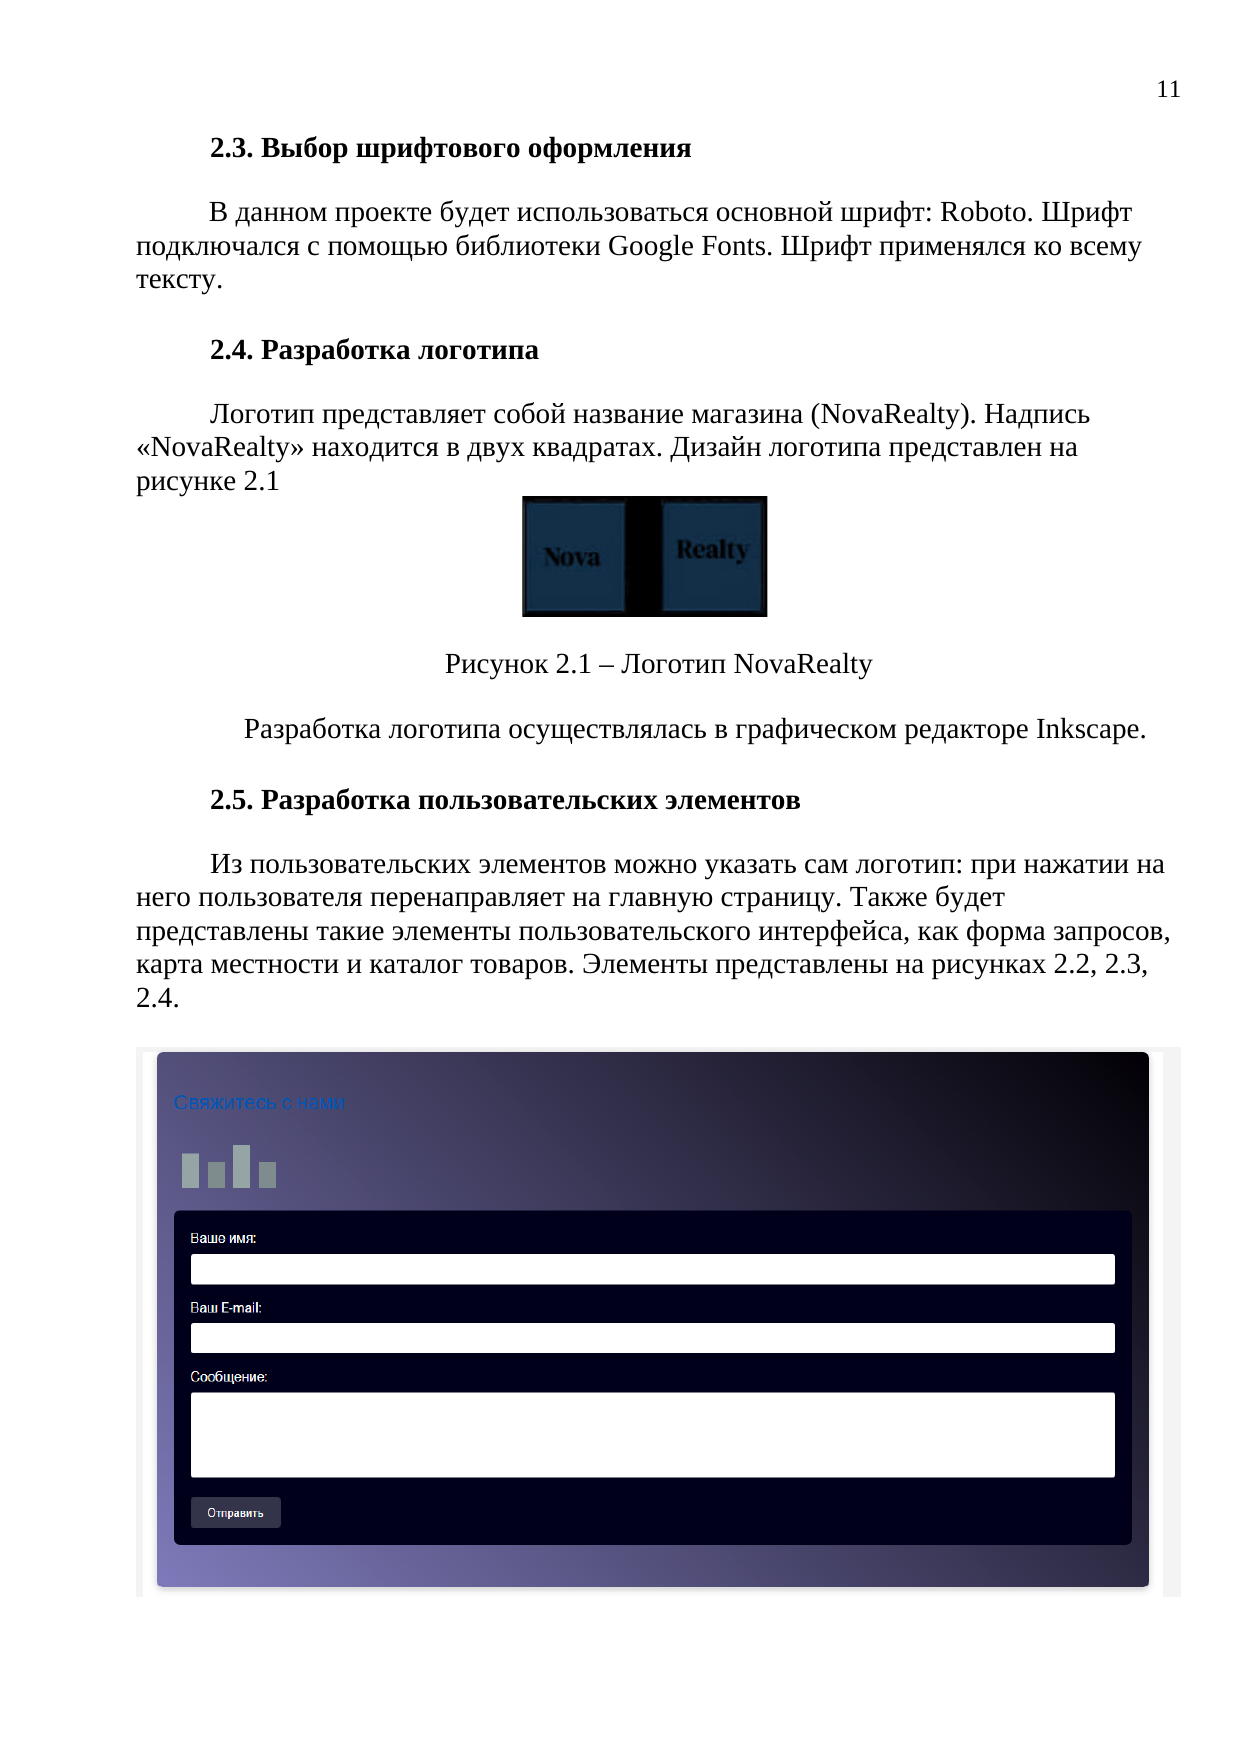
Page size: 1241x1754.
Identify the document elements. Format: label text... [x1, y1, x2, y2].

text Рисунок 2.1 – Логотип NovaRealty [136, 646, 1181, 679]
text 2.4. Разработка логотипа [136, 332, 1181, 366]
text В данном проекте будет использоваться основной шрифт: Roboto. Шрифт подключался с помощью библиотеки Google Fonts. Шрифт применялся ко всему тексту. [136, 194, 1181, 295]
text Из пользовательских элементов можно указать сам логотип: при нажатии на него пользователя перенаправляет на главную страницу. Также будет представлены такие элементы пользовательского интерфейса, как форма запросов, карта местности и каталог товаров. Элементы представлены на рисунках 2.2, 2.3, 2.4. [136, 846, 1181, 1013]
picture [522, 496, 768, 617]
text 2.3. Выбор шрифтового оформления [136, 131, 1181, 164]
text Разработка логотипа осуществлялась в графическом редакторе Inkscape. [136, 711, 1181, 745]
picture [135, 1047, 1182, 1597]
text Логотип представляет собой название магазина (NovaRealty). Надпись «NovaRealty» находится в двух квадратах. Дизайн логотипа представлен на рисунке 2.1 [136, 396, 1181, 496]
text 2.5. Разработка пользовательских элементов [136, 782, 1181, 816]
